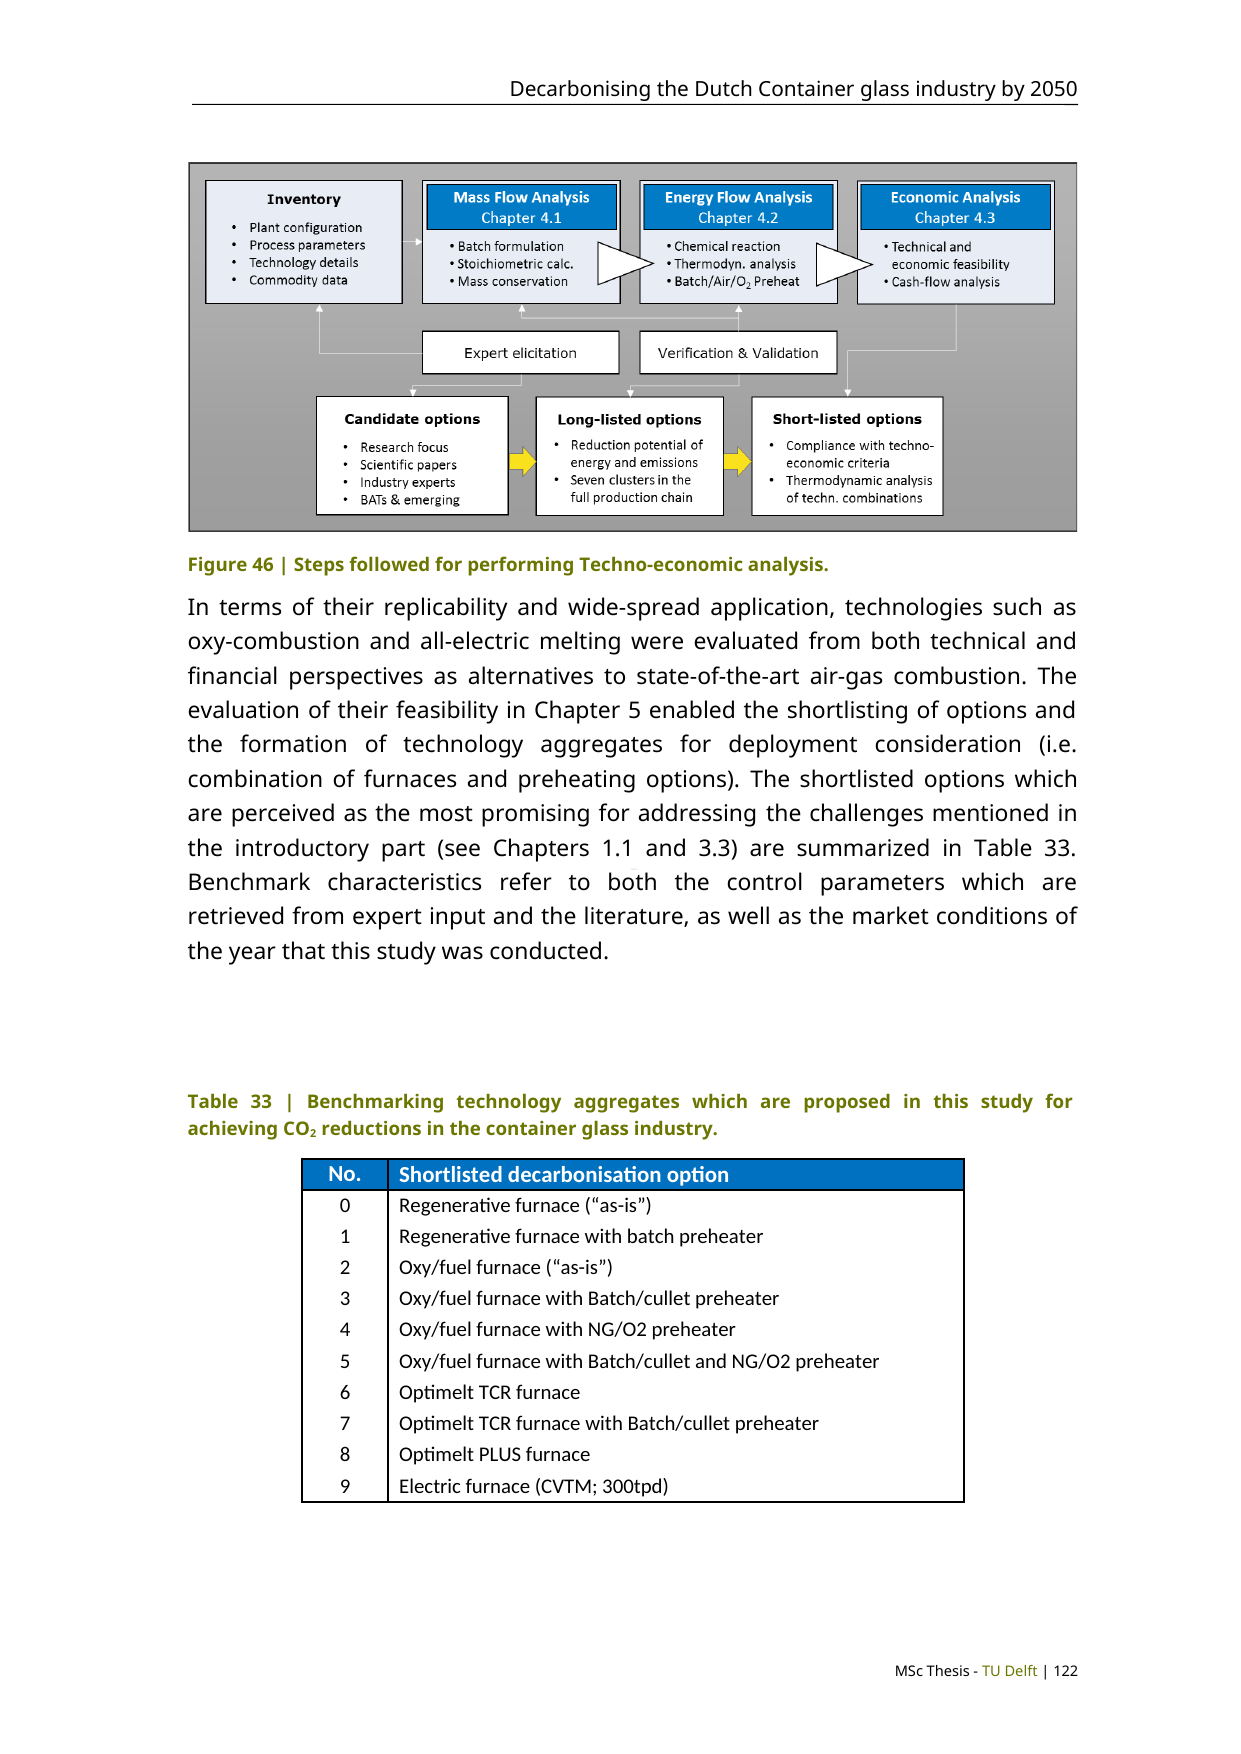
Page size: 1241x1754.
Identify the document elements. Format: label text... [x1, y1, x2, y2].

table_cell 0 [303, 1191, 387, 1220]
table_cell 9 [303, 1470, 387, 1501]
table_cell 5 [303, 1345, 387, 1376]
text In terms of their replicability and wide-spread application, technologies such as oxy-combustion and all-electric melting were evaluated from both technical and financial perspectives as alternatives to state-of-the-art air-gas combustion. The evaluation of their feasibility in Chapter 5 enabled the shortlisting of options and the formation of technology aggregates for deployment consideration (i.e. combination of furnaces and preheating options). The shortlisted options which are perceived as the most promising for addressing the challenges mentioned in the introductory part (see Chapters 1.1 and 3.3) are summarized in Table 33. Benchmark characteristics refer to both the control parameters which are retrieved from expert input and the literature, as well as the market conditions of the year that this study was conducted. [187, 591, 1078, 966]
table_cell Electric furnace (CVTM; 300tpd) [389, 1470, 963, 1501]
table_cell 7 [303, 1408, 387, 1439]
table_cell 8 [303, 1439, 387, 1470]
picture [188, 162, 1078, 532]
table_cell Optimelt TCR furnace with Batch/cullet preheater [389, 1408, 963, 1439]
table_header Shortlisted decarbonisation option [389, 1160, 963, 1189]
table_cell Oxy/fuel furnace with Batch/cullet and NG/O2 preheater [389, 1345, 963, 1376]
table_header No. [303, 1160, 387, 1189]
table_cell Optimelt PLUS furnace [389, 1439, 963, 1470]
table_cell Oxy/fuel furnace with Batch/cullet preheater [389, 1283, 963, 1314]
table_cell 6 [303, 1376, 387, 1407]
table_cell Oxy/fuel furnace (“as-is”) [389, 1251, 963, 1282]
table_cell 4 [303, 1314, 387, 1345]
table_cell 1 [303, 1220, 387, 1251]
table_cell Regenerative furnace with batch preheater [389, 1220, 963, 1251]
table_cell Optimelt TCR furnace [389, 1376, 963, 1407]
table_cell Regenerative furnace (“as-is”) [389, 1191, 963, 1220]
text Figure 46 | Steps followed for performing Techno-economic analysis. [187, 551, 1078, 576]
table_cell 3 [303, 1283, 387, 1314]
table_cell Oxy/fuel furnace with NG/O2 preheater [389, 1314, 963, 1345]
text Table 33 | Benchmarking technology aggregates which are proposed in this study for achieving CO2 reductions in the container glass industry. [187, 1087, 1073, 1141]
table_cell 2 [303, 1251, 387, 1282]
